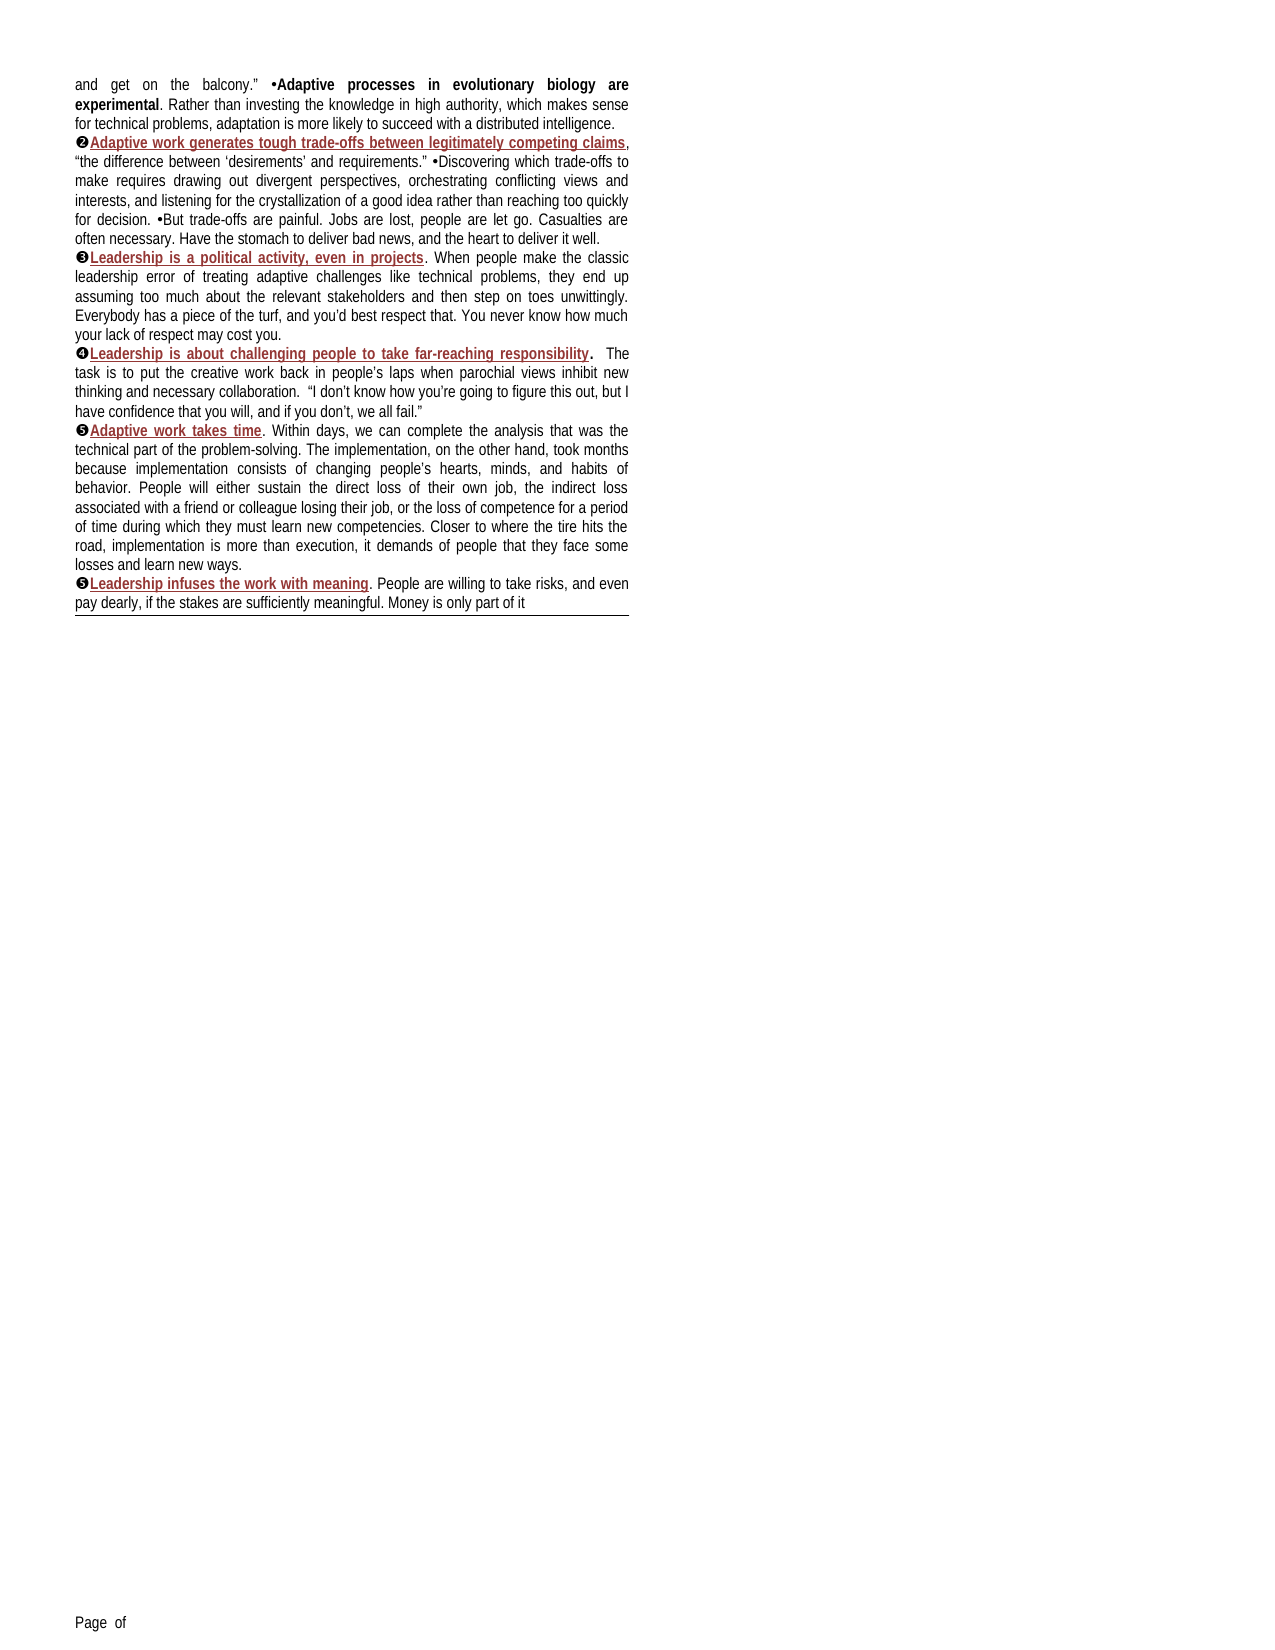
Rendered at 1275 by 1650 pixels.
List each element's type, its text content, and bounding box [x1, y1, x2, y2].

text Adaptive work generates tough trade-offs between legitimately competing claims, “the difference between ‘desirements’ and requirements.” Discovering which trade-offs to make requires drawing out divergent perspectives, orchestrating conflicting views and interests, and listening for the crystallization of a good idea rather than reaching too quickly for decision. But trade-offs are painful. Jobs are lost, people are let go. Casualties are often necessary. Have the stomach to deliver bad news, and the heart to deliver it well. [75, 133, 629, 248]
text Leadership infuses the work with meaning. People are willing to take risks, and even pay dearly, if the stakes are sufficiently meaningful. Money is only part of it [75, 574, 629, 615]
text Leadership is about challenging people to take far-reaching responsibility. The task is to put the creative work back in people’s laps when parochial views inhibit new thinking and necessary collaboration. “I don’t know how you’re going to figure this out, but I have confidence that you will, and if you don’t, we all fail.” [75, 344, 629, 421]
text Adaptive work takes time. Within days, we can complete the analysis that was the technical part of the problem-solving. The implementation, on the other hand, took months because implementation consists of changing people’s hearts, minds, and habits of behavior. People will either sustain the direct loss of their own job, the indirect loss associated with a friend or colleague losing their job, or the loss of competence for a period of time during which they must learn new competencies. Closer to where the tire hits the road, implementation is more than execution, it demands of people that they face some losses and learn new ways. [75, 421, 629, 574]
text Leadership is a political activity, even in projects. When people make the classic leadership error of treating adaptive challenges like technical problems, they end up assuming too much about the relevant stakeholders and then step on toes unwittingly. Everybody has a piece of the turf, and you’d best respect that. You never know how much your lack of respect may cost you. [75, 248, 629, 344]
